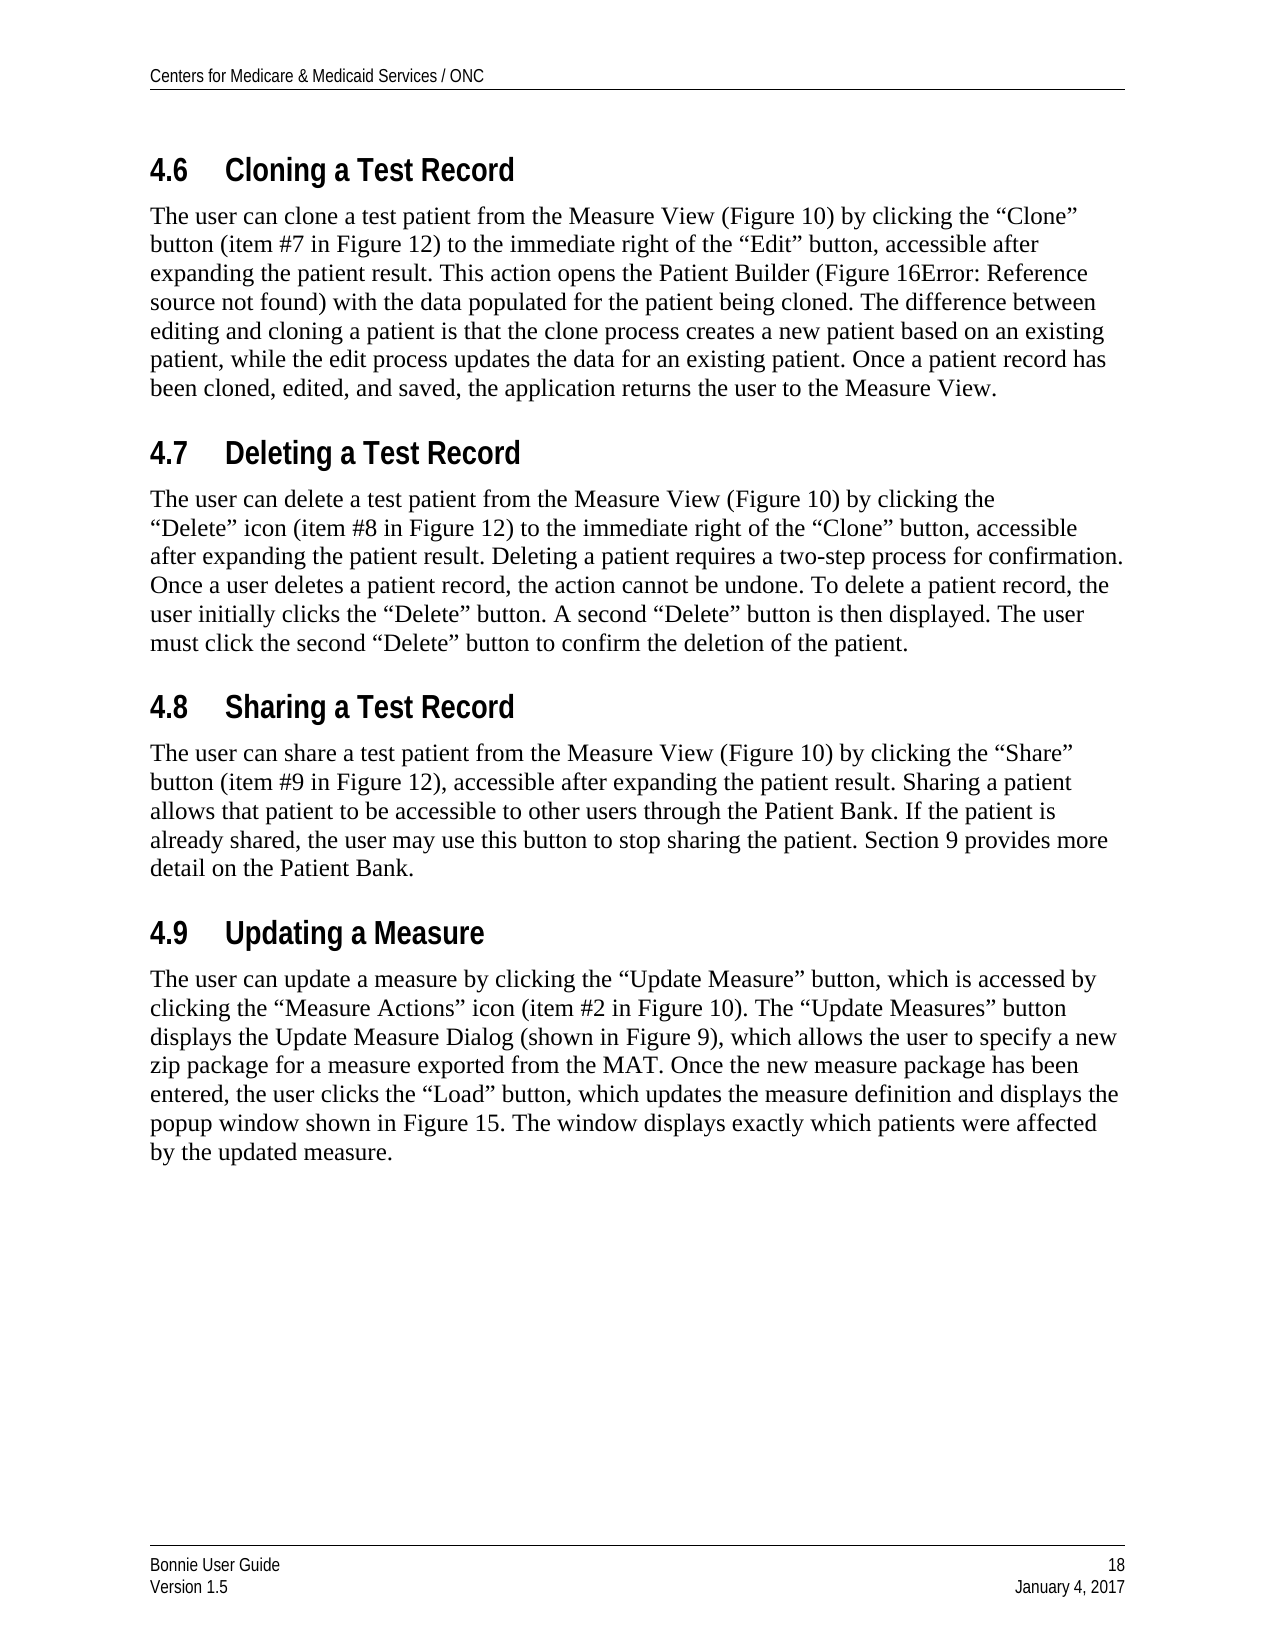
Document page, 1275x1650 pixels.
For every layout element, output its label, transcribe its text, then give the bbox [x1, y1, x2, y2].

subtitle Cloning a Test Record [150, 150, 1125, 188]
subtitle Sharing a Test Record [150, 688, 1125, 726]
subtitle Deleting a Test Record [150, 433, 1125, 471]
subtitle Updating a Measure [150, 913, 1125, 952]
